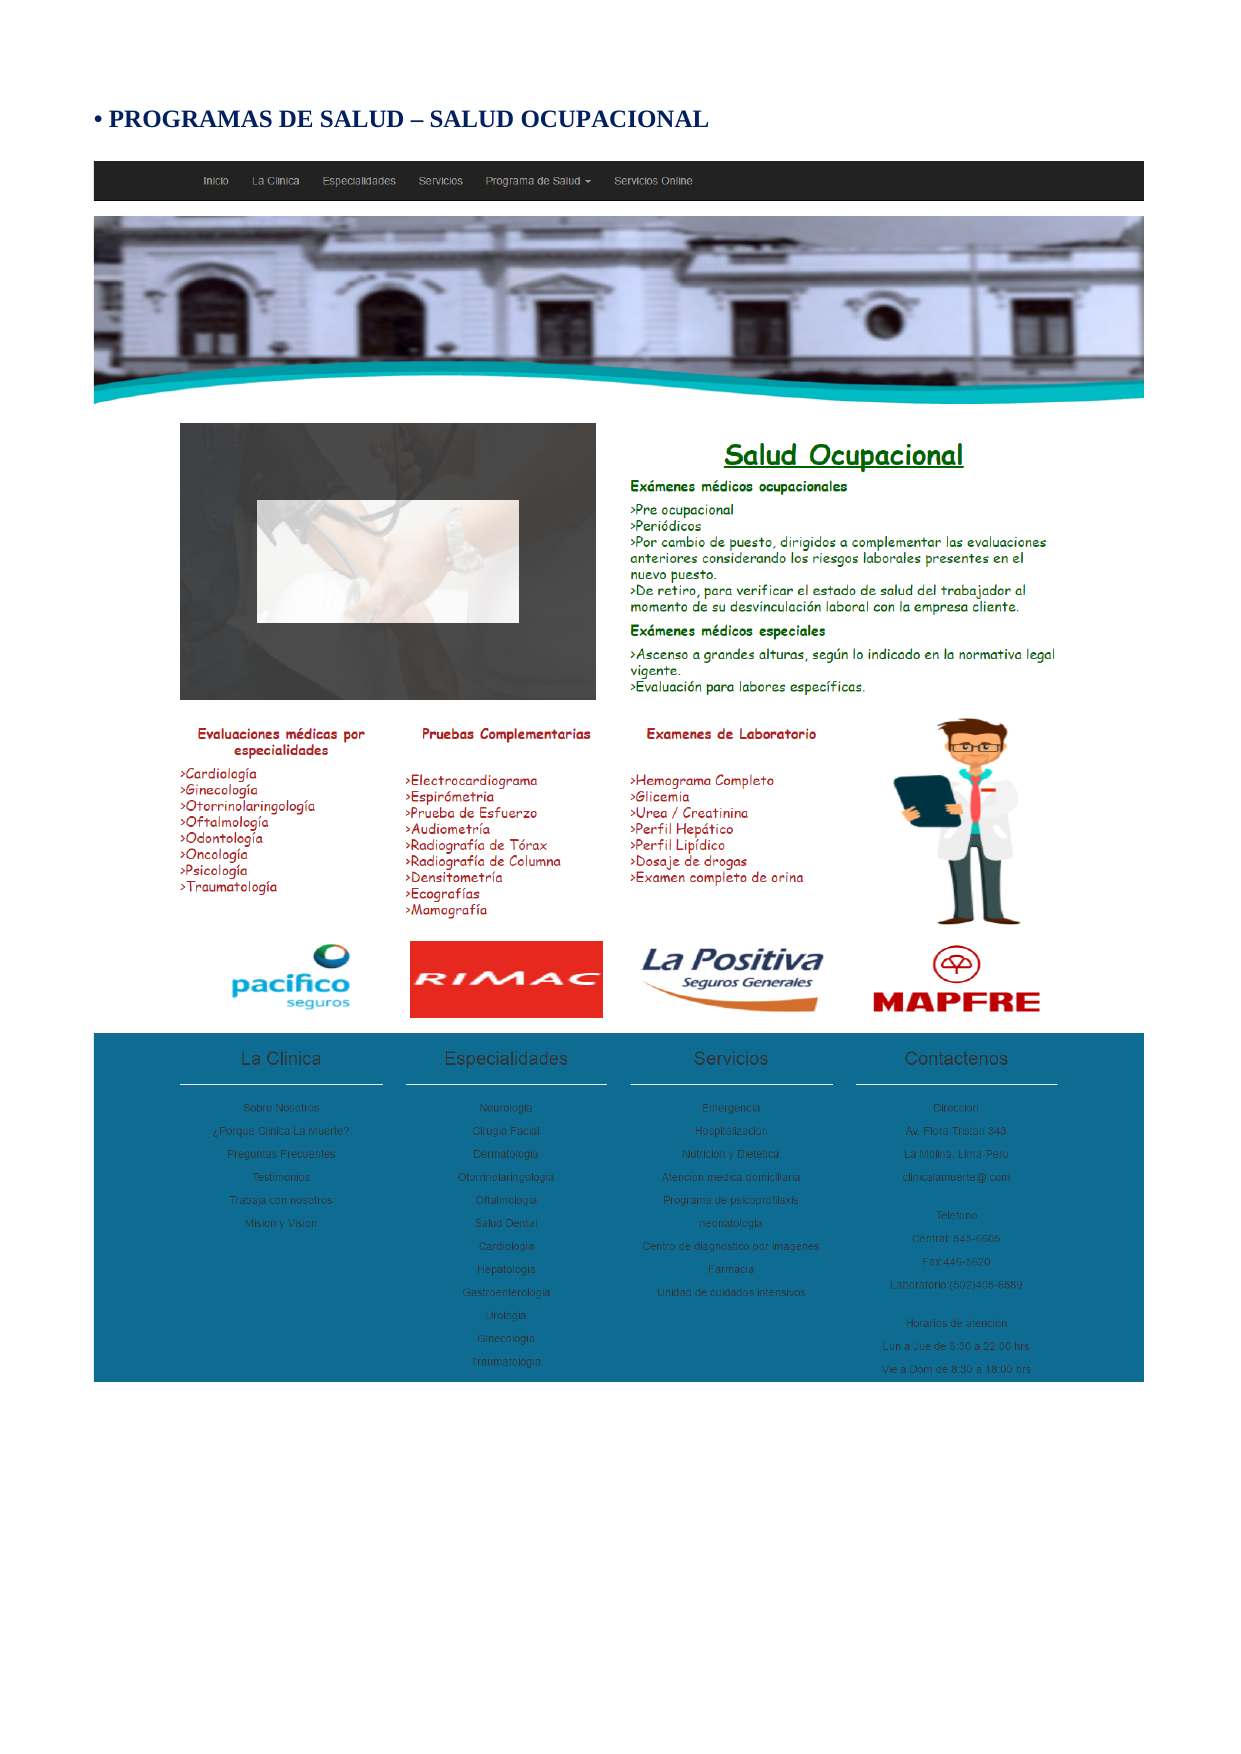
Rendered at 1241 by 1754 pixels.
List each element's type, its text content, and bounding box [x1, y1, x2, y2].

text • PROGRAMAS DE SALUD – SALUD OCUPACIONAL [94, 104, 1144, 132]
picture [93, 161, 1144, 1382]
